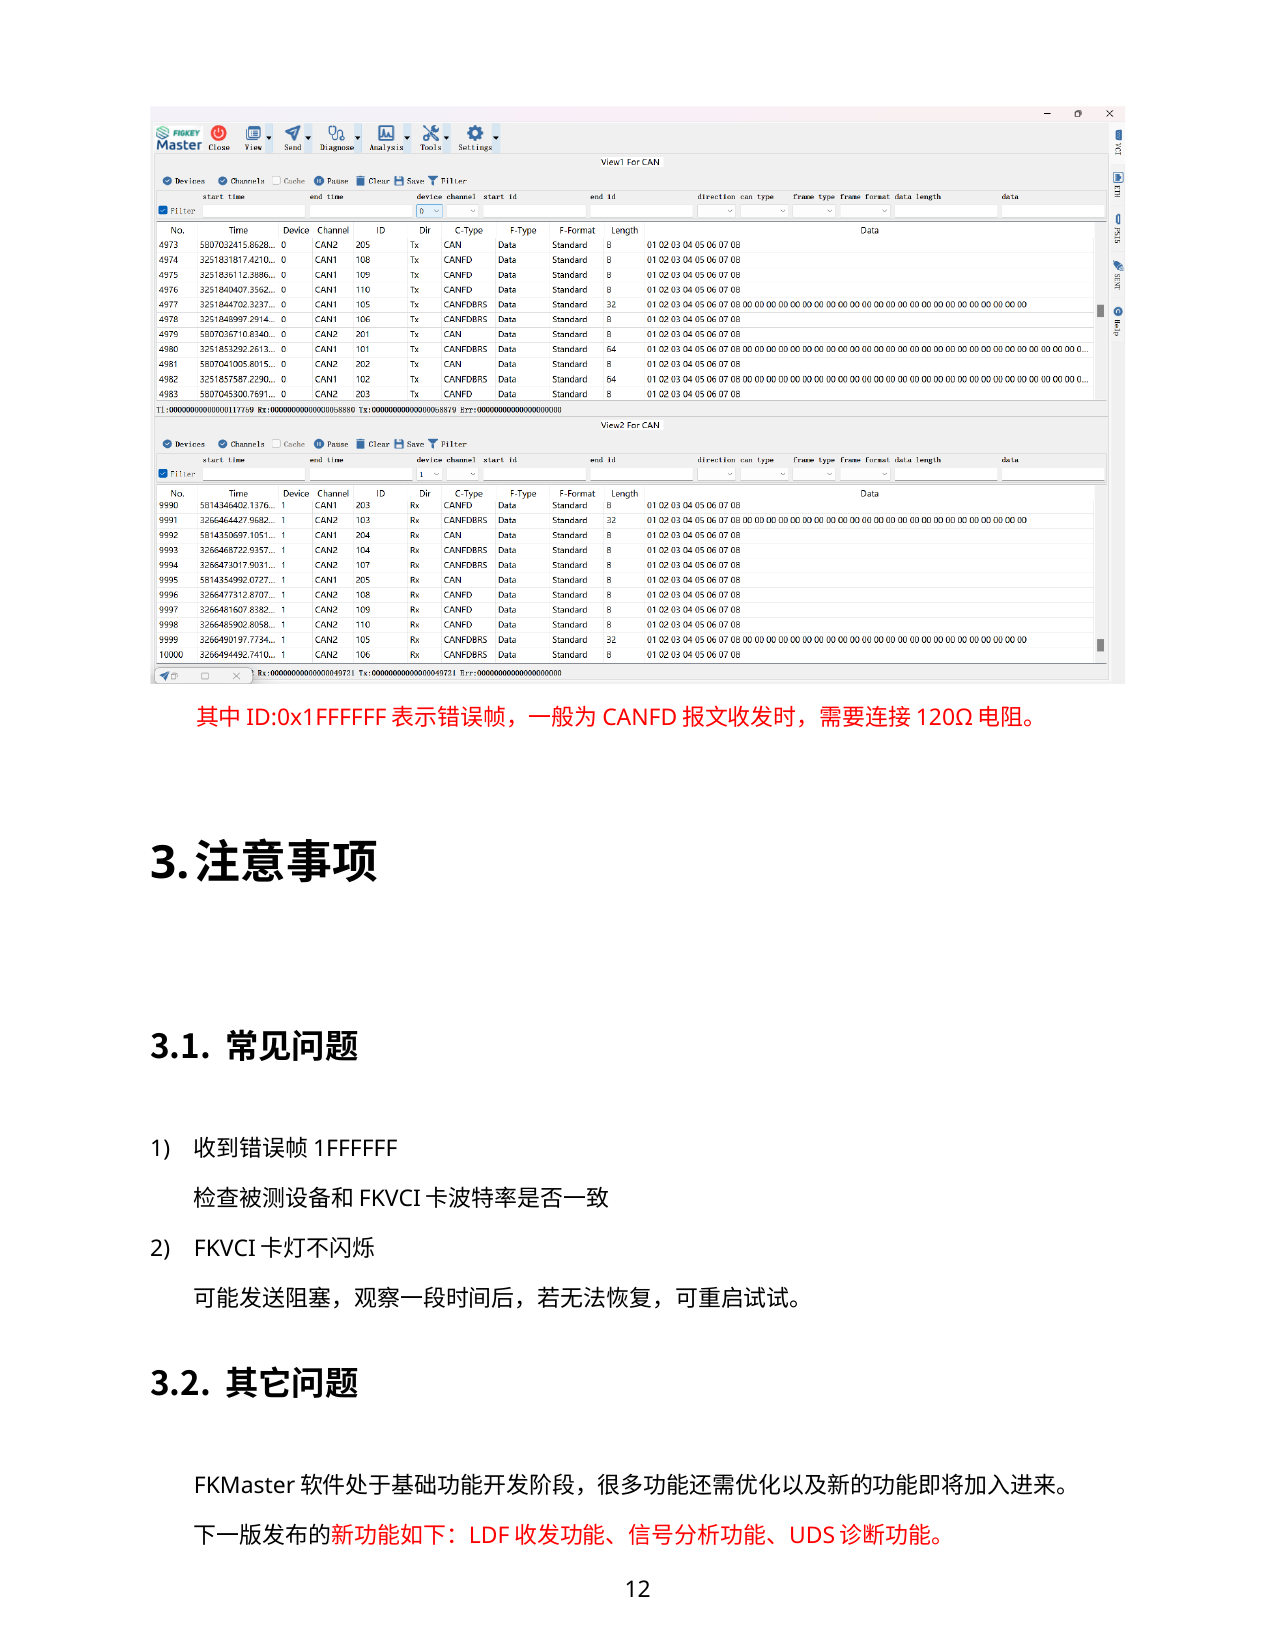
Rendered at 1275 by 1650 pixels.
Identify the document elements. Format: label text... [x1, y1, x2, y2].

list FKVCI卡灯不闪烁 [150, 1230, 1125, 1263]
list 下一版发布的新功能如下：LDF收发功能、信号分析功能、UDS诊断功能。 [194, 1517, 1125, 1551]
text 其中ID:0x1FFFFFF表示错误帧，一般为CANFD报文收发时，需要连接120Ω电阻。 [150, 699, 1125, 732]
list 收到错误帧1FFFFFF [150, 1130, 1125, 1163]
subtitle 注意事项 [150, 825, 1125, 892]
subtitle 常见问题 [150, 1020, 1125, 1068]
list 可能发送阻塞，观察一段时间后，若无法恢复，可重启试试。 [194, 1280, 1125, 1313]
picture [150, 106, 1125, 684]
subtitle 其它问题 [150, 1357, 1125, 1405]
list FKMaster软件处于基础功能开发阶段，很多功能还需优化以及新的功能即将加入进来。 [194, 1467, 1125, 1501]
list 检查被测设备和FKVCI卡波特率是否一致 [194, 1180, 1125, 1213]
